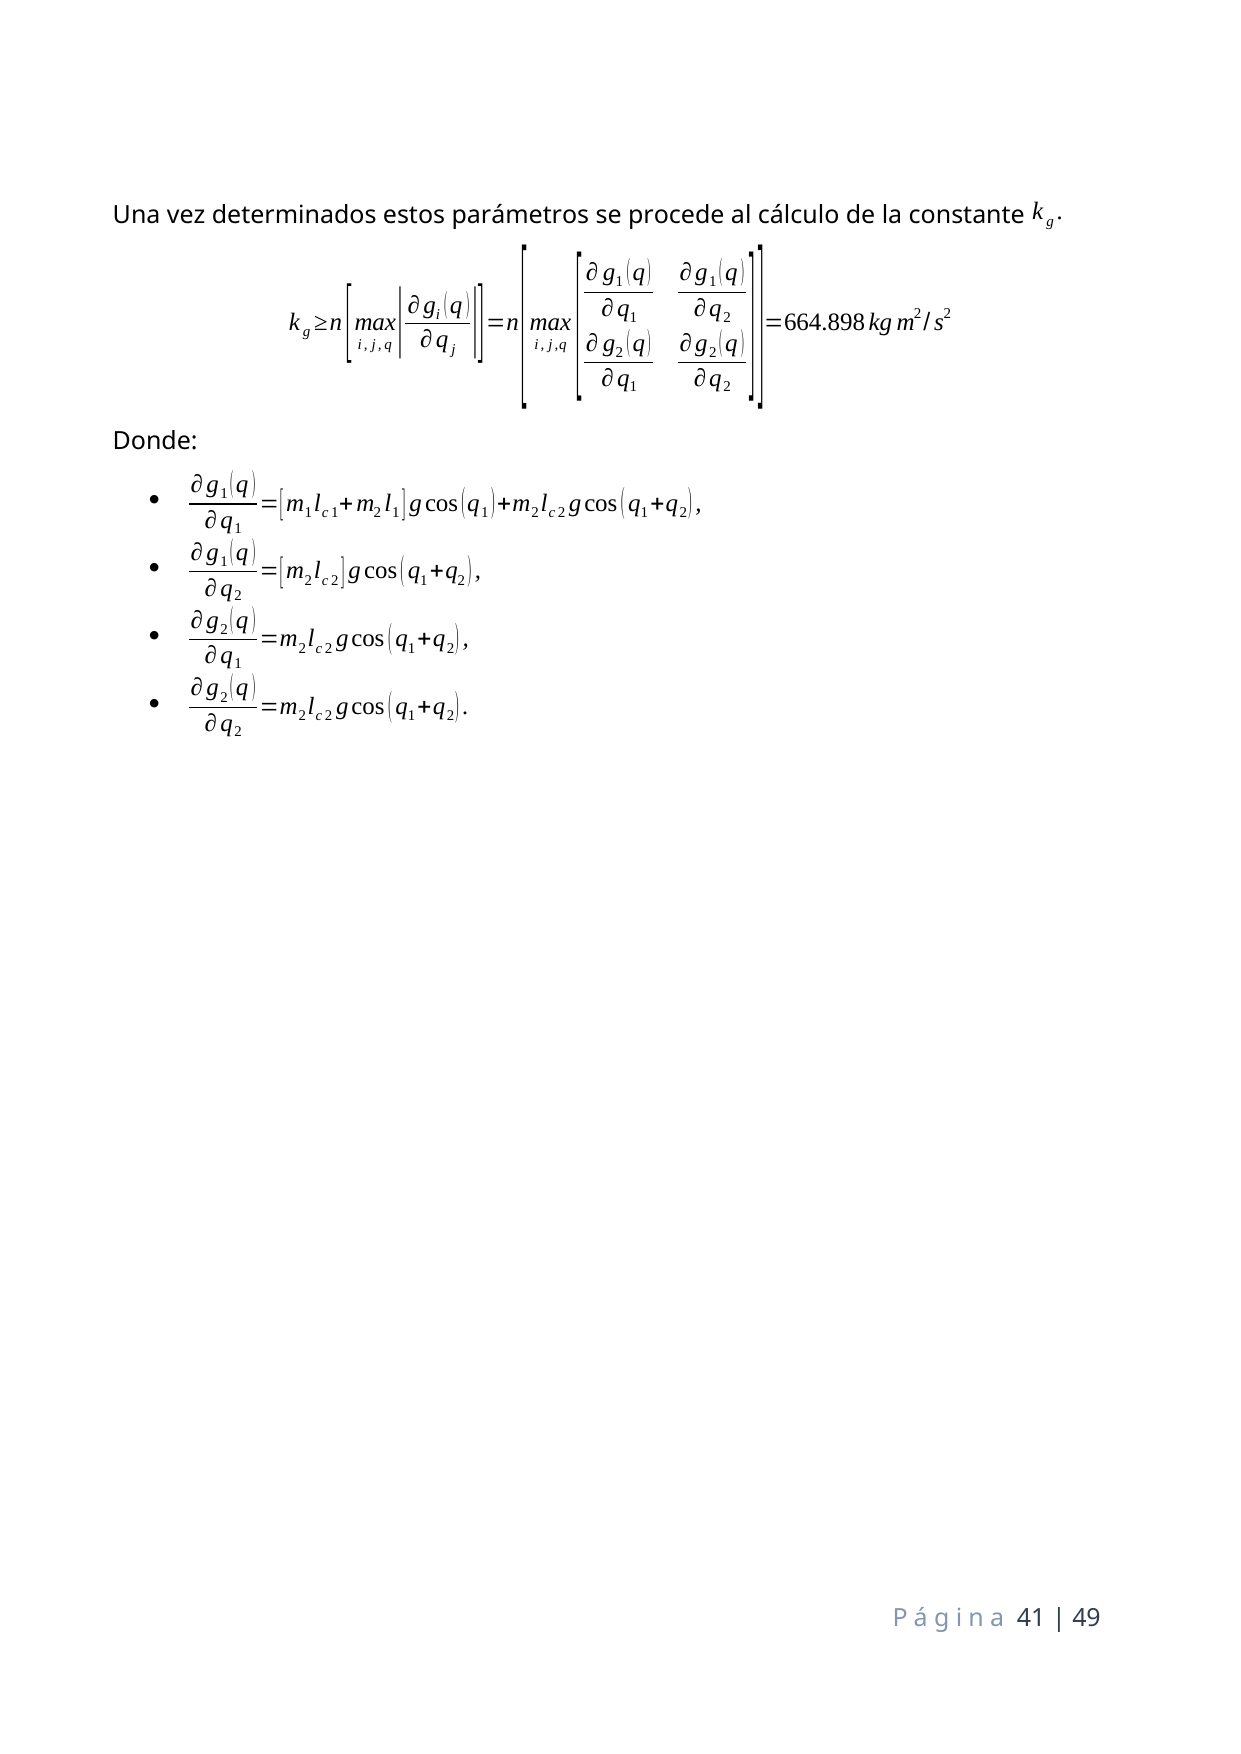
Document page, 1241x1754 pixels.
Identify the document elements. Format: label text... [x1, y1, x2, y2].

text Donde: [112, 422, 1128, 456]
text Una vez determinados estos parámetros se procede al cálculo de la constante [112, 197, 1128, 231]
